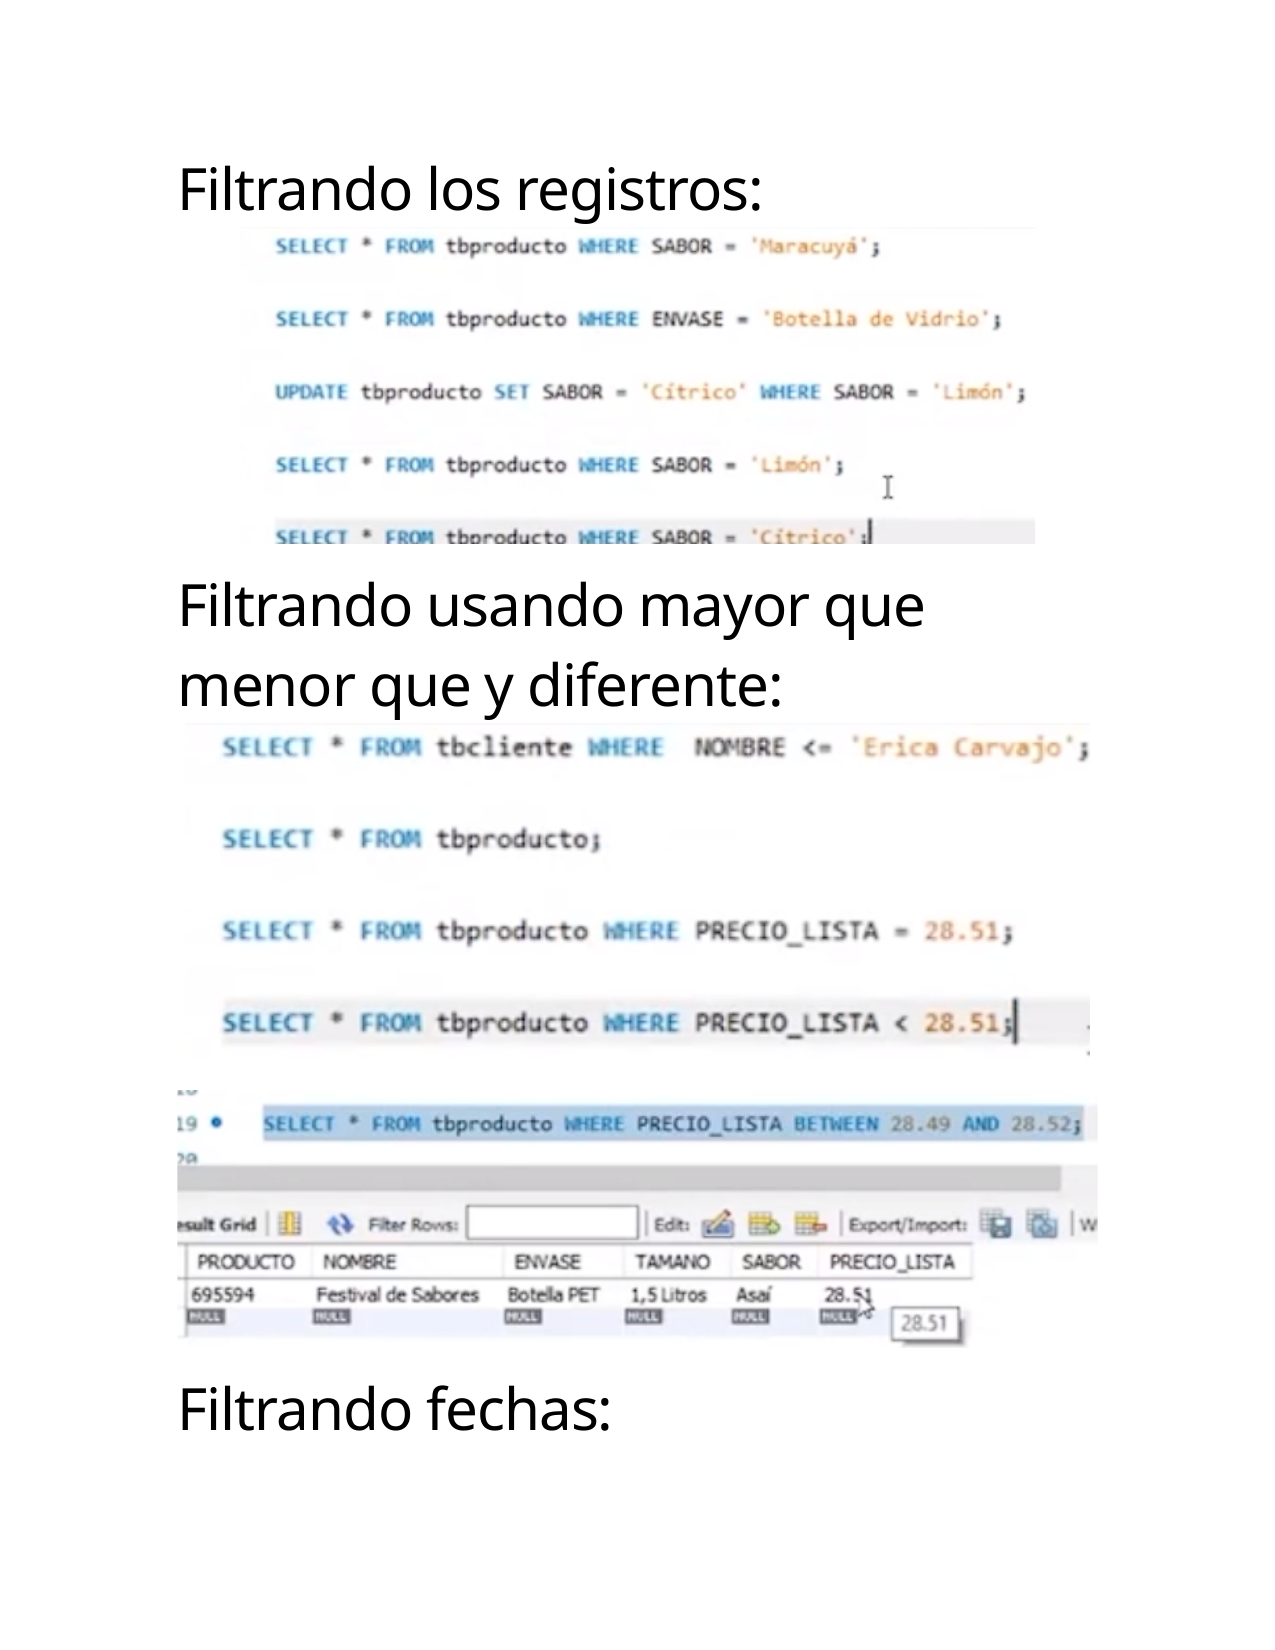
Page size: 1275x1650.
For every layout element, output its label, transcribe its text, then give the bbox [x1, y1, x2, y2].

picture [177, 1090, 1098, 1348]
picture [240, 227, 1036, 544]
title Filtrando fechas: [177, 1368, 1098, 1448]
title Filtrando usando mayor que menor que y diferente: [177, 564, 1098, 723]
title Filtrando los registros: [177, 148, 1098, 227]
picture [185, 723, 1090, 1070]
